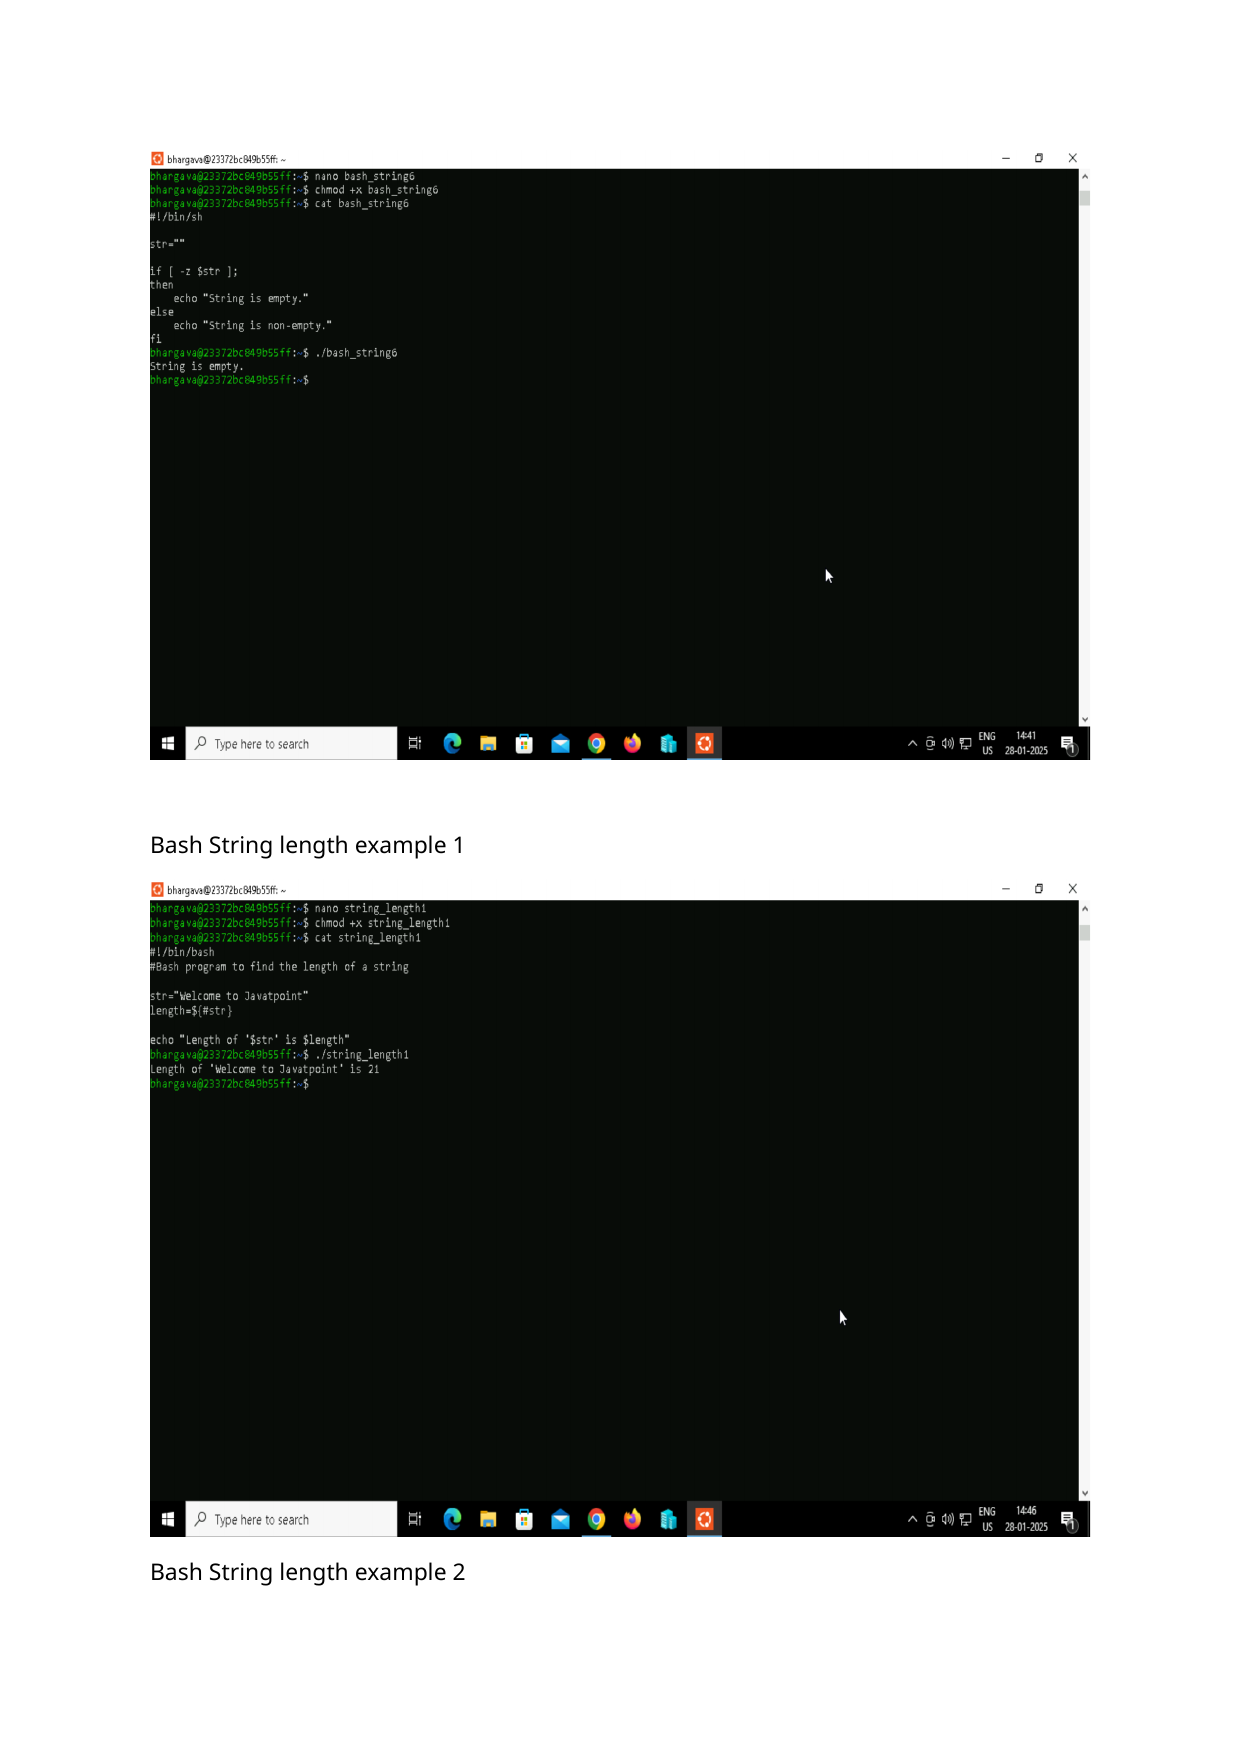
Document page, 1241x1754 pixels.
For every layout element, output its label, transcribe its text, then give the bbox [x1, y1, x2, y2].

picture [150, 150, 1091, 760]
text Bash String length example 1 [150, 829, 1090, 860]
text Bash String length example 2 [150, 1556, 1090, 1587]
picture [150, 879, 1091, 1537]
